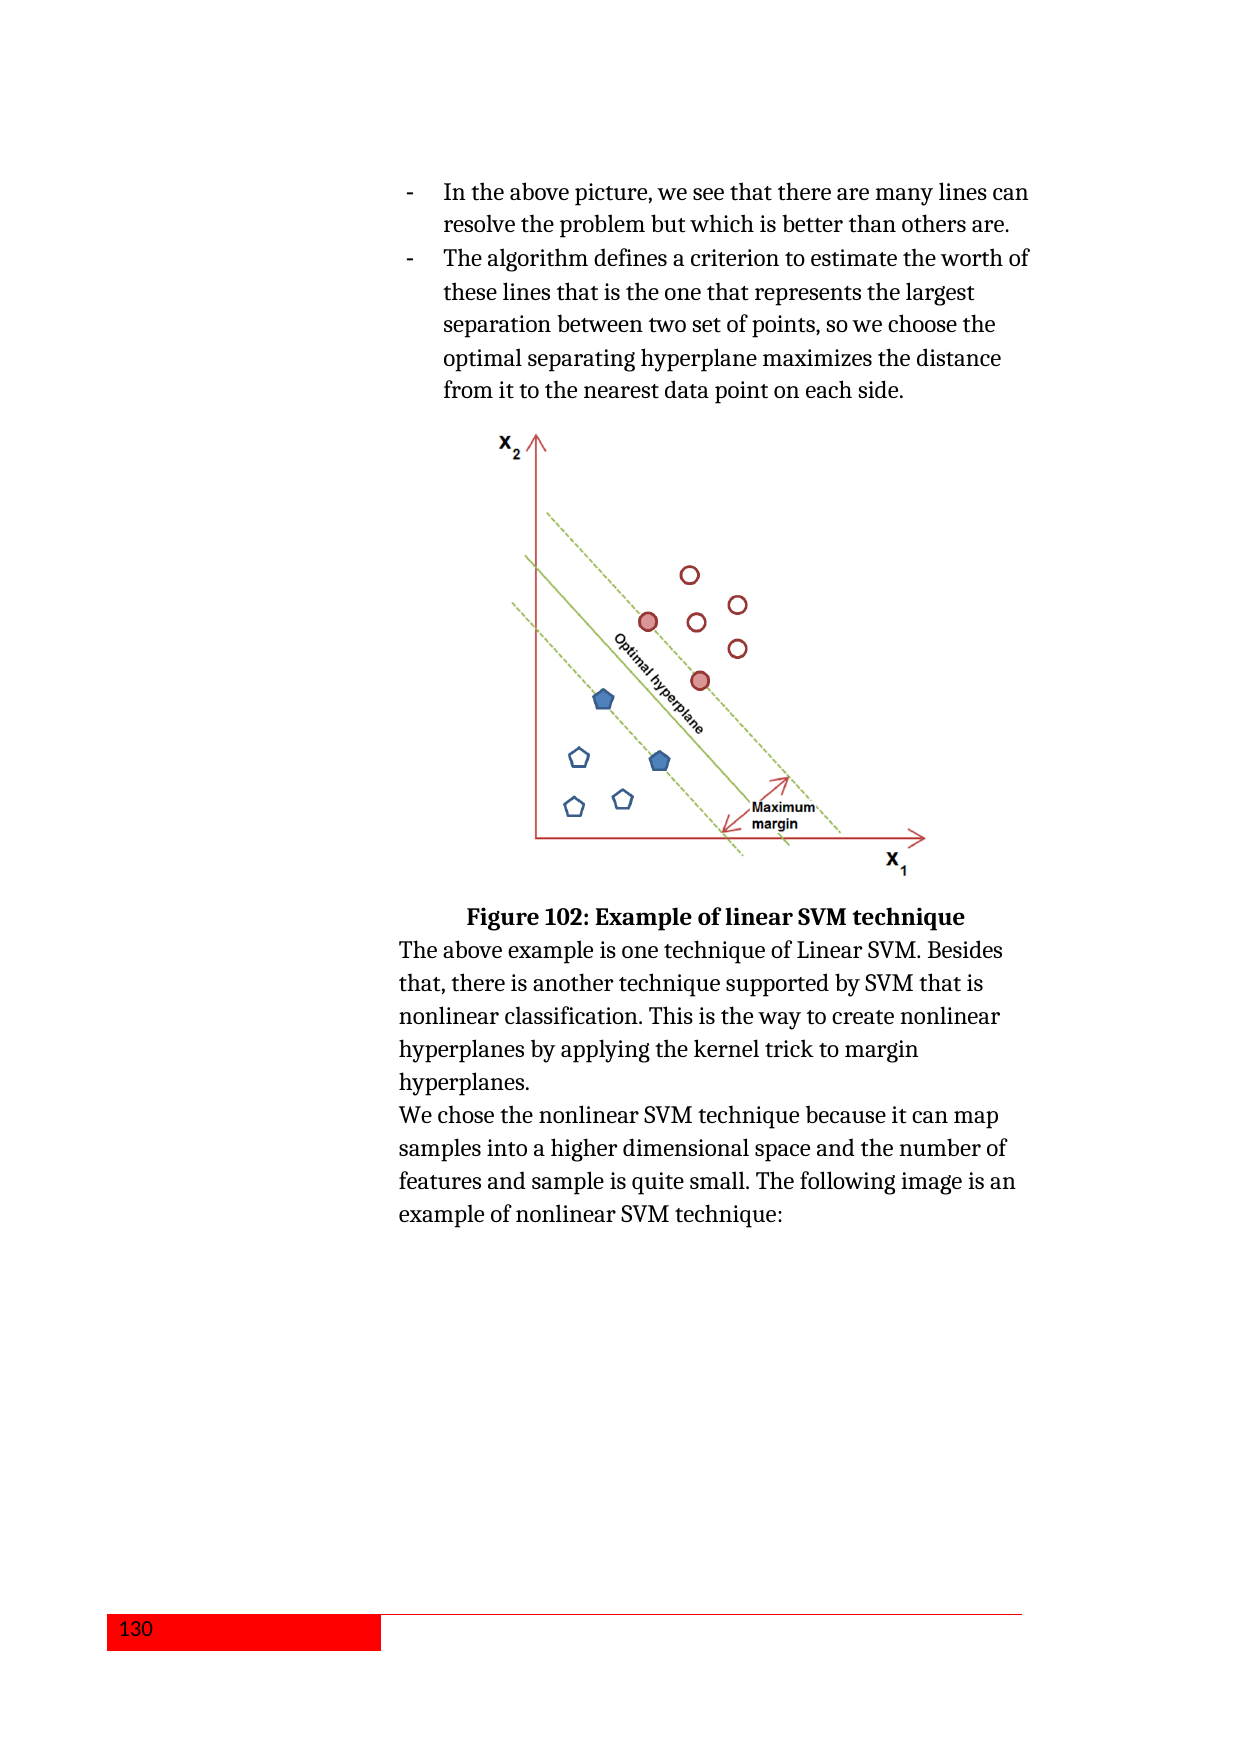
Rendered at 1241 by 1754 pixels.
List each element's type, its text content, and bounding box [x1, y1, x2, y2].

text The above example is one technique of Linear SVM. Besides that, there is another technique supported by SVM that is nonlinear classification. This is the way to create nonlinear hyperplanes by applying the kernel trick to margin hyperplanes. [399, 936, 1033, 1097]
picture [469, 409, 963, 887]
list The algorithm defines a criterion to estimate the worth of these lines that is the one that represents the largest separation between two set of points, so we choose the optimal separating hyperplane maximizes the distance from it to the nearest data point on each side. [406, 243, 1033, 405]
text We chose the nonlinear SVM technique because it can map samples into a higher dimensional space and the number of features and sample is quite small. The following image is an example of nonlinear SVM technique: [399, 1101, 1033, 1229]
text Figure 102: Example of linear SVM technique [399, 903, 1033, 932]
list In the above picture, we see that there are many lines can resolve the problem but which is better than others are. [406, 176, 1033, 239]
